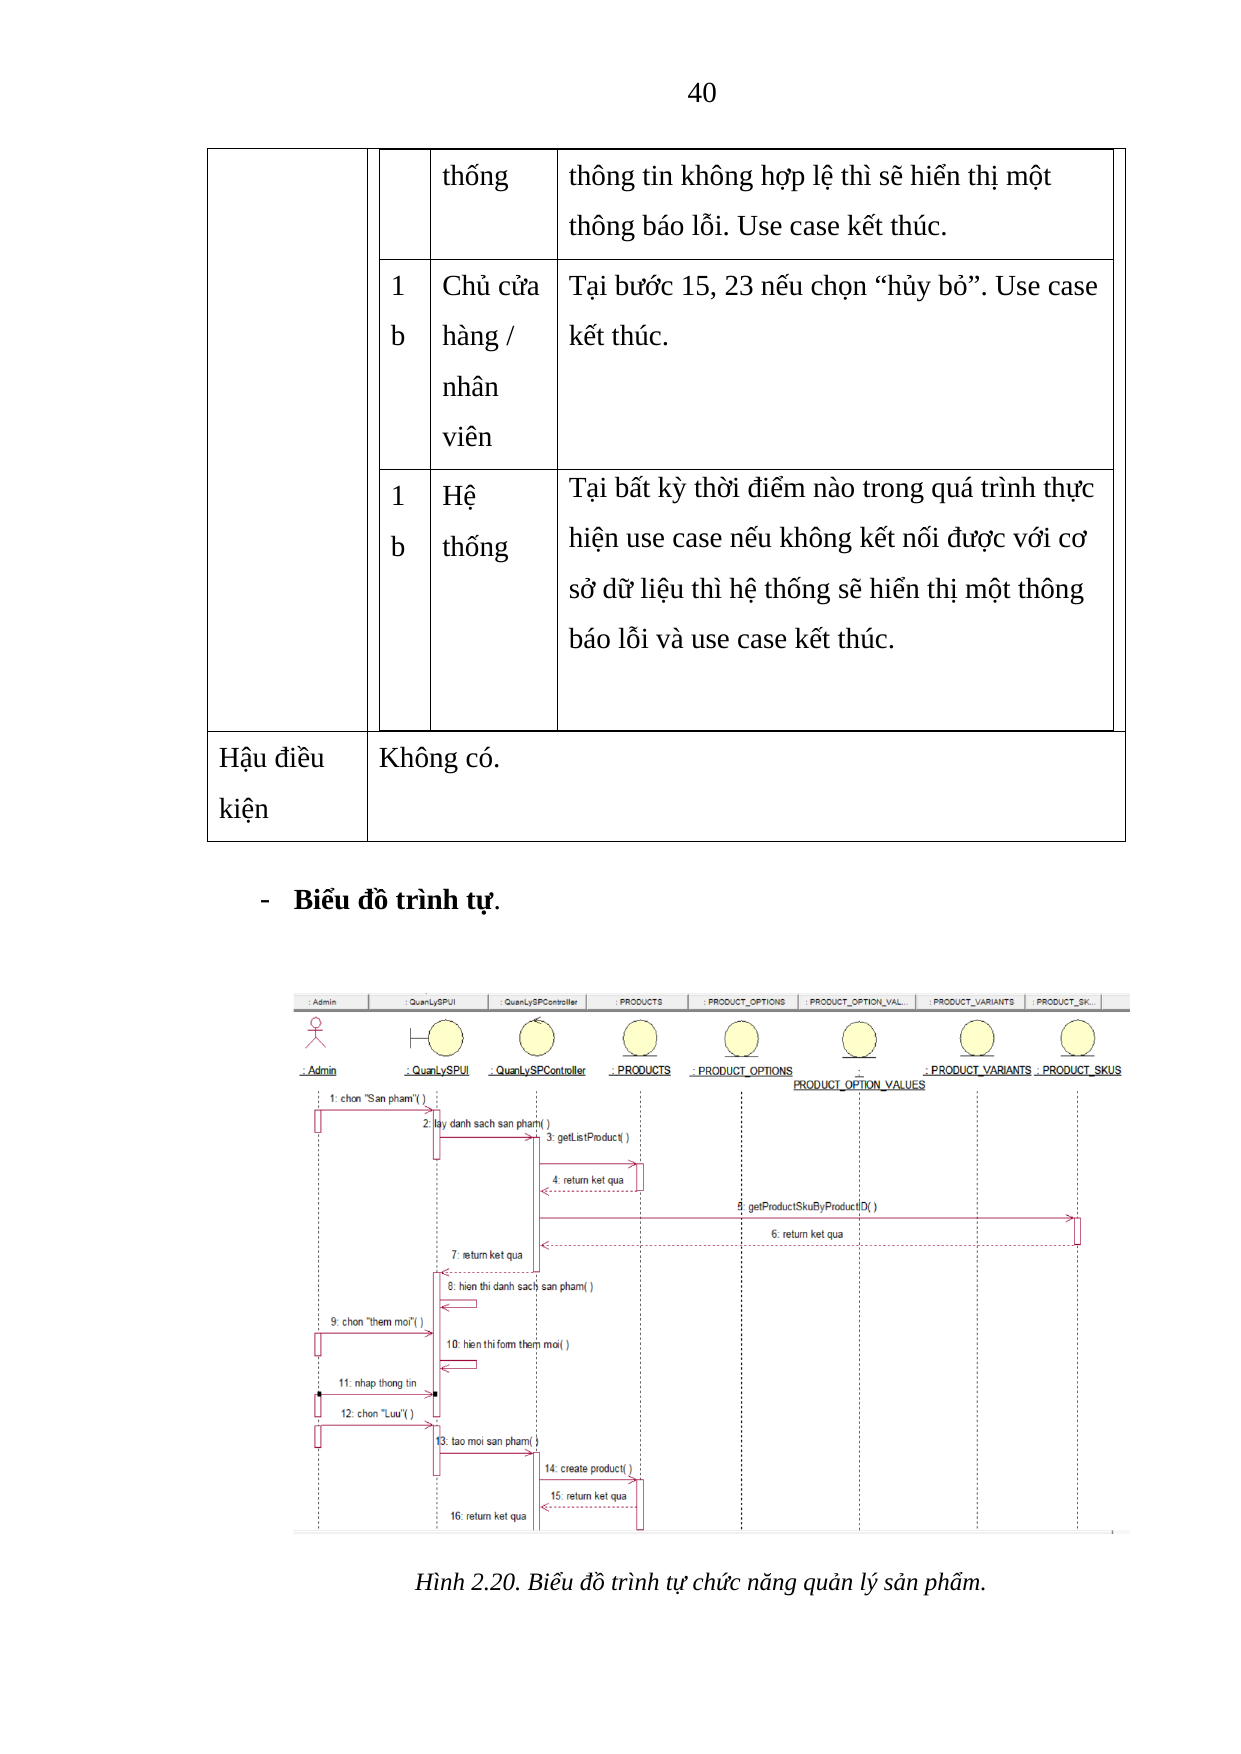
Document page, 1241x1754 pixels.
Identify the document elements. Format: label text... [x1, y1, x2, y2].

table_cell [431, 470, 557, 730]
table_cell [380, 150, 430, 259]
table_cell [380, 470, 430, 730]
table_cell [1114, 149, 1125, 731]
table_cell [558, 260, 1113, 469]
text Hình 2.20. Biểu đồ trình tự chức năng quản lý sản phẩm. [207, 1567, 1122, 1596]
table_cell [558, 150, 1113, 259]
table_cell [558, 470, 1113, 730]
table_cell Không có. [368, 732, 1125, 841]
table_cell [380, 260, 430, 469]
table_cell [208, 149, 367, 731]
table_cell Hậu điều kiện [208, 732, 367, 841]
table_cell [368, 149, 379, 731]
table_cell [431, 260, 557, 469]
picture [293, 993, 1130, 1534]
table_cell [431, 150, 557, 259]
list Biểu đồ trình tự. [256, 882, 1122, 918]
